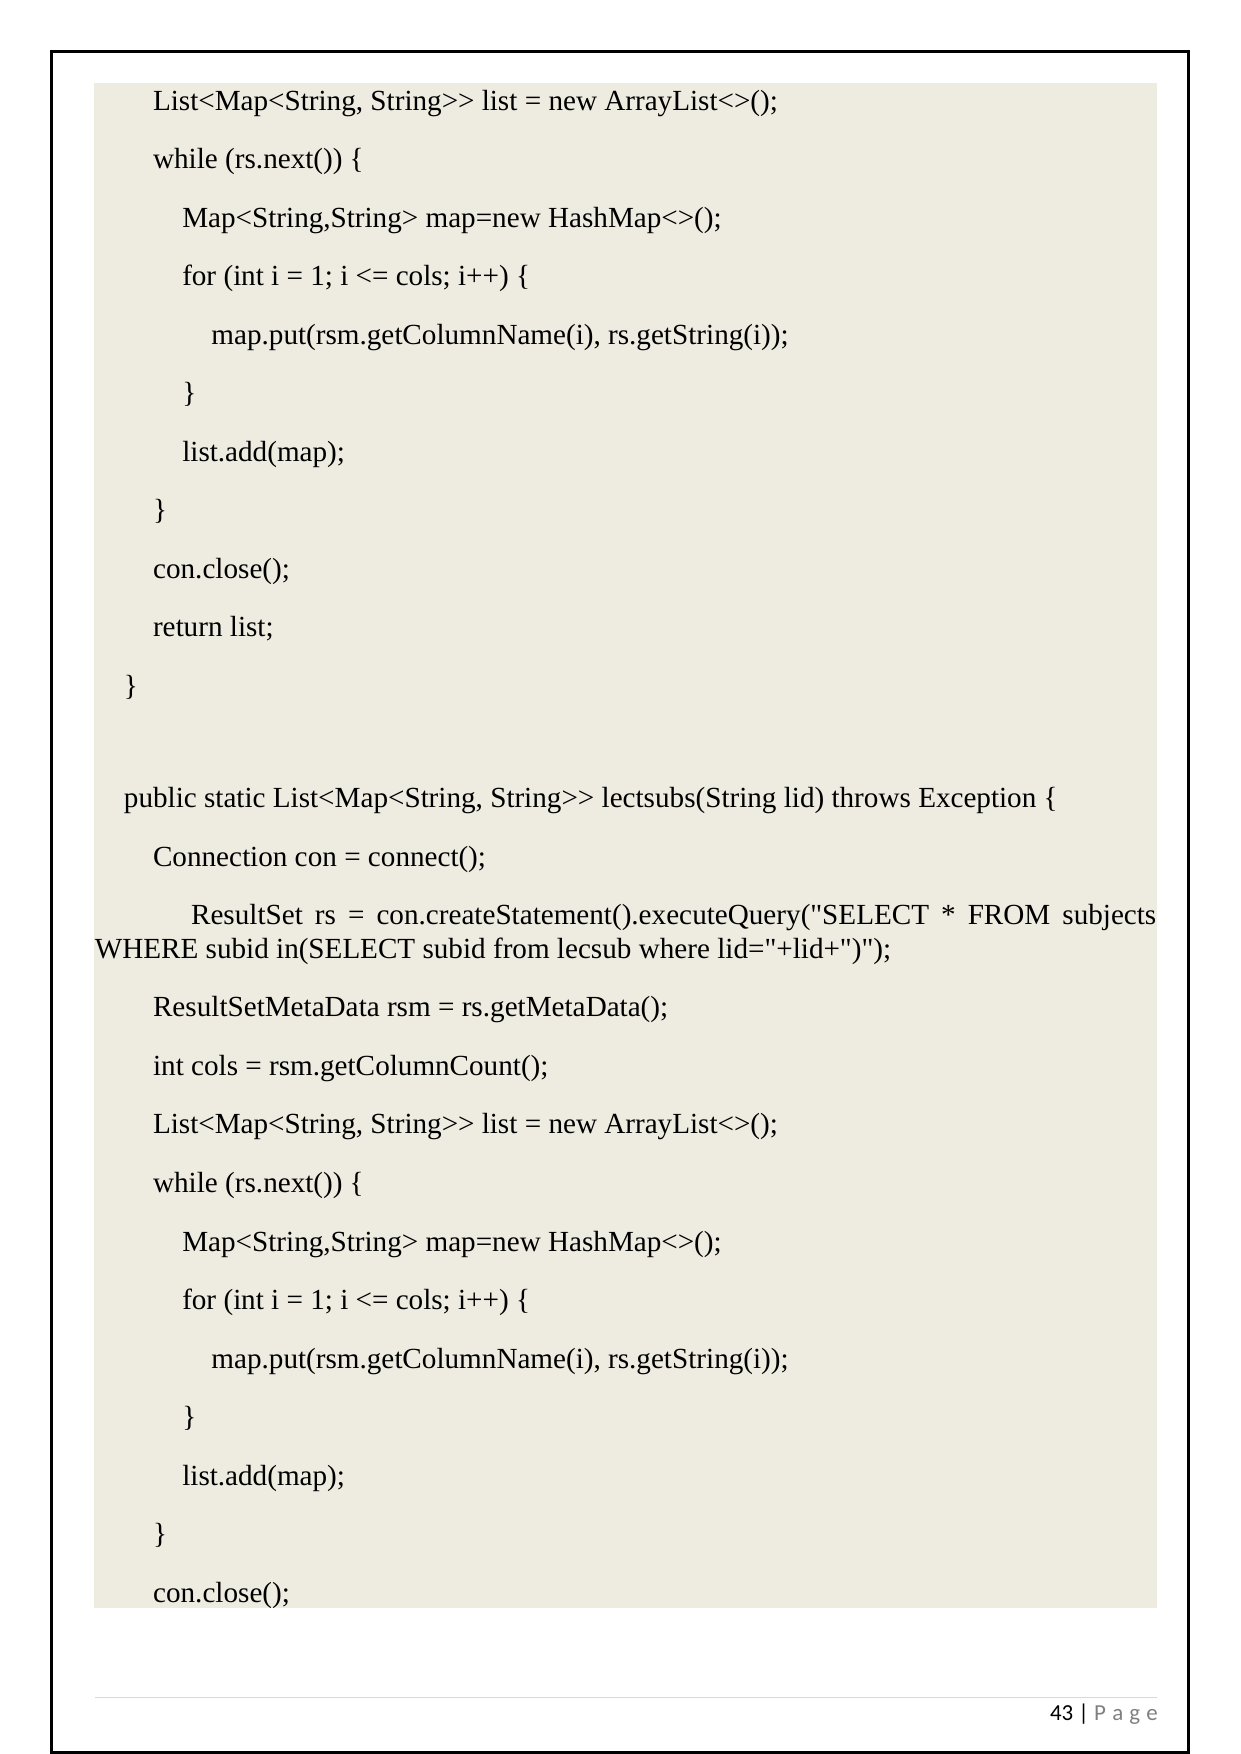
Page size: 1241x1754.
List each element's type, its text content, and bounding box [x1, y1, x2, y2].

text list.add(map); [94, 434, 1157, 467]
text ResultSet rs = con.createStatement().executeQuery("SELECT * FROM subjects WHERE subid in(SELECT subid from lecsub where lid="+lid+")"); [94, 897, 1157, 964]
text while (rs.next()) { [94, 1165, 1157, 1199]
text } [94, 375, 1157, 409]
text } [94, 1399, 1157, 1433]
text int cols = rsm.getColumnCount(); [94, 1048, 1157, 1082]
text con.close(); [94, 551, 1157, 584]
text map.put(rsm.getColumnName(i), rs.getString(i)); [94, 1341, 1157, 1374]
text for (int i = 1; i <= cols; i++) { [94, 1282, 1157, 1316]
text map.put(rsm.getColumnName(i), rs.getString(i)); [94, 317, 1157, 350]
text } [94, 668, 1157, 702]
text Connection con = connect(); [94, 839, 1157, 872]
text return list; [94, 609, 1157, 643]
text con.close(); [94, 1575, 1157, 1608]
text List<Map<String, String>> list = new ArrayList<>(); [94, 1107, 1157, 1140]
text Map<String,String> map=new HashMap<>(); [94, 200, 1157, 233]
text } [94, 1516, 1157, 1550]
text public static List<Map<String, String>> lectsubs(String lid) throws Exception { [94, 780, 1157, 814]
text while (rs.next()) { [94, 141, 1157, 175]
text ResultSetMetaData rsm = rs.getMetaData(); [94, 989, 1157, 1023]
text for (int i = 1; i <= cols; i++) { [94, 258, 1157, 292]
text } [94, 492, 1157, 526]
text Map<String,String> map=new HashMap<>(); [94, 1224, 1157, 1257]
text List<Map<String, String>> list = new ArrayList<>(); [94, 83, 1157, 116]
text list.add(map); [94, 1458, 1157, 1491]
